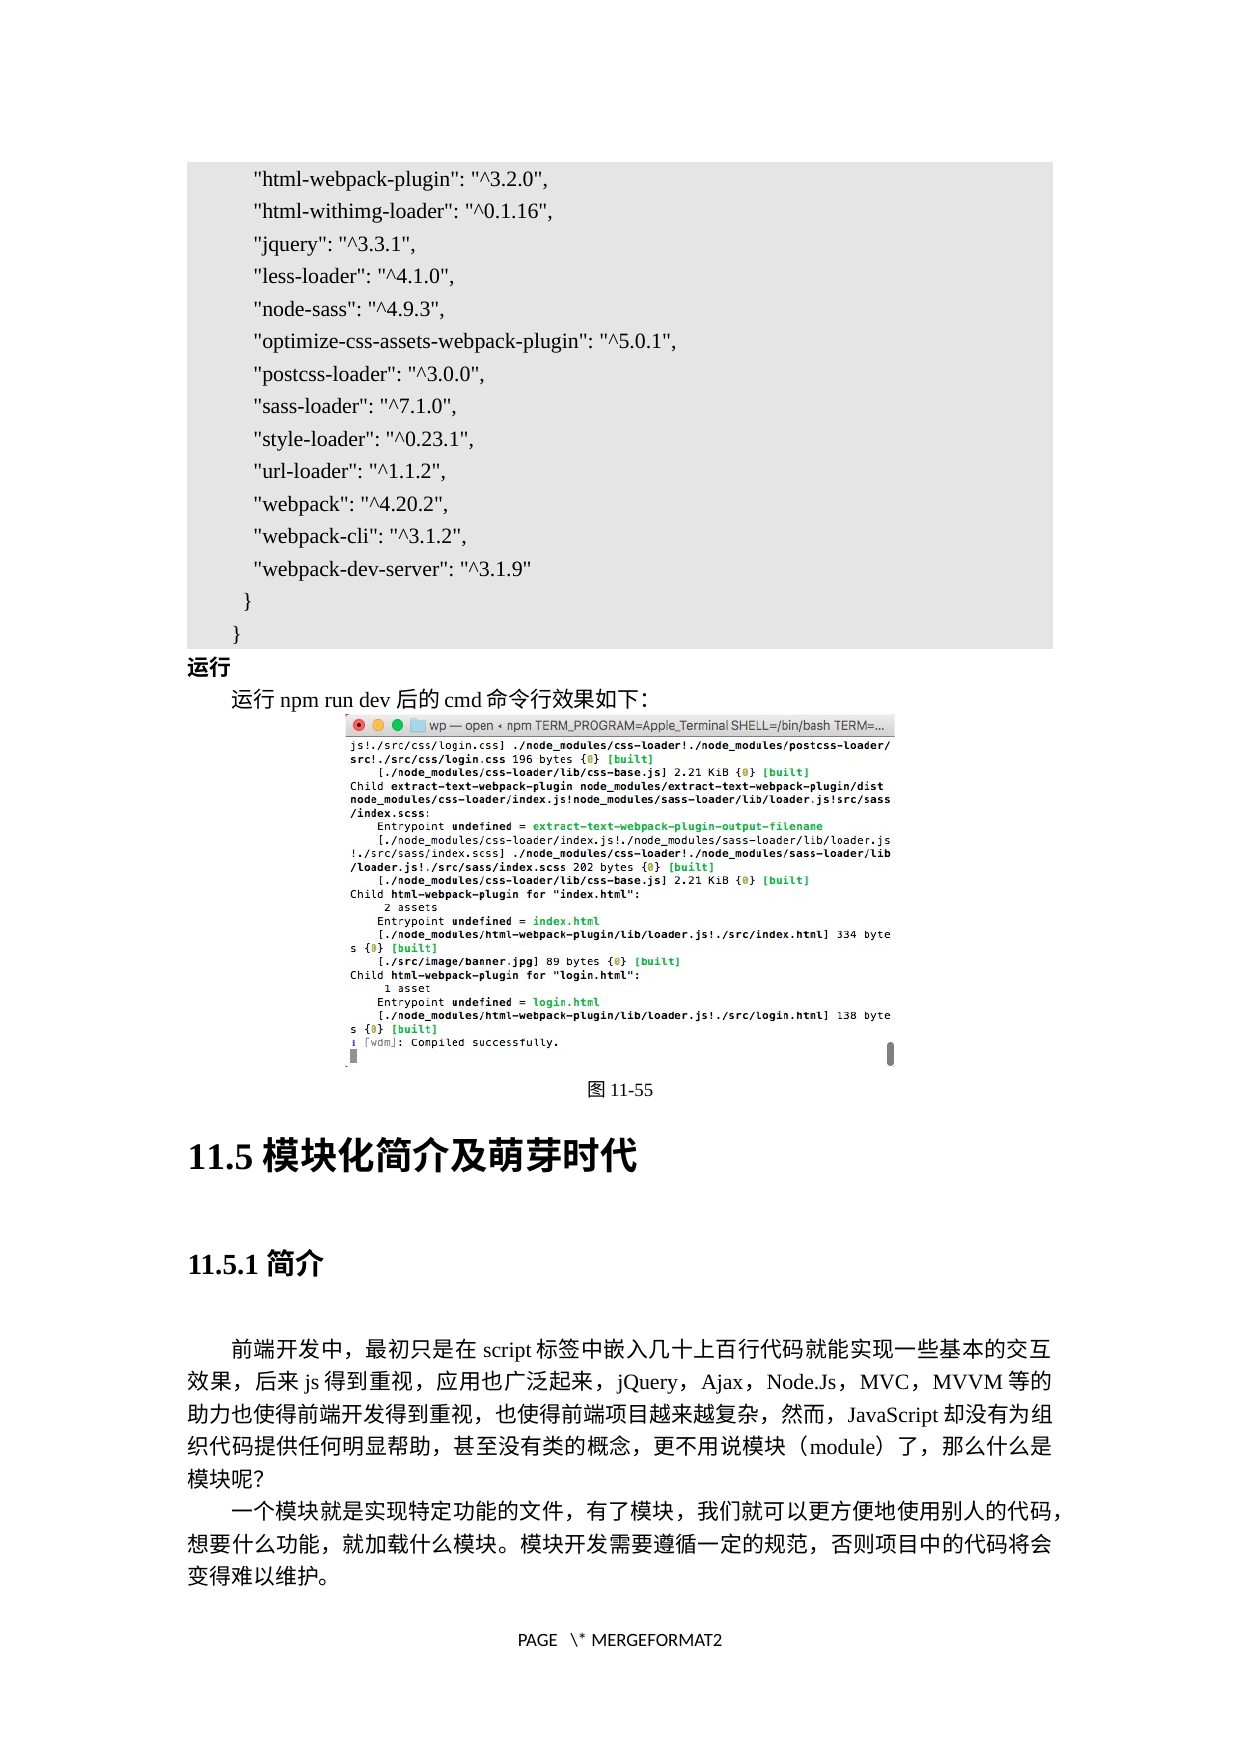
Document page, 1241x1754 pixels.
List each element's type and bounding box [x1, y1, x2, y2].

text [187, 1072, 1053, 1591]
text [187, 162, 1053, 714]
picture [345, 714, 895, 1067]
